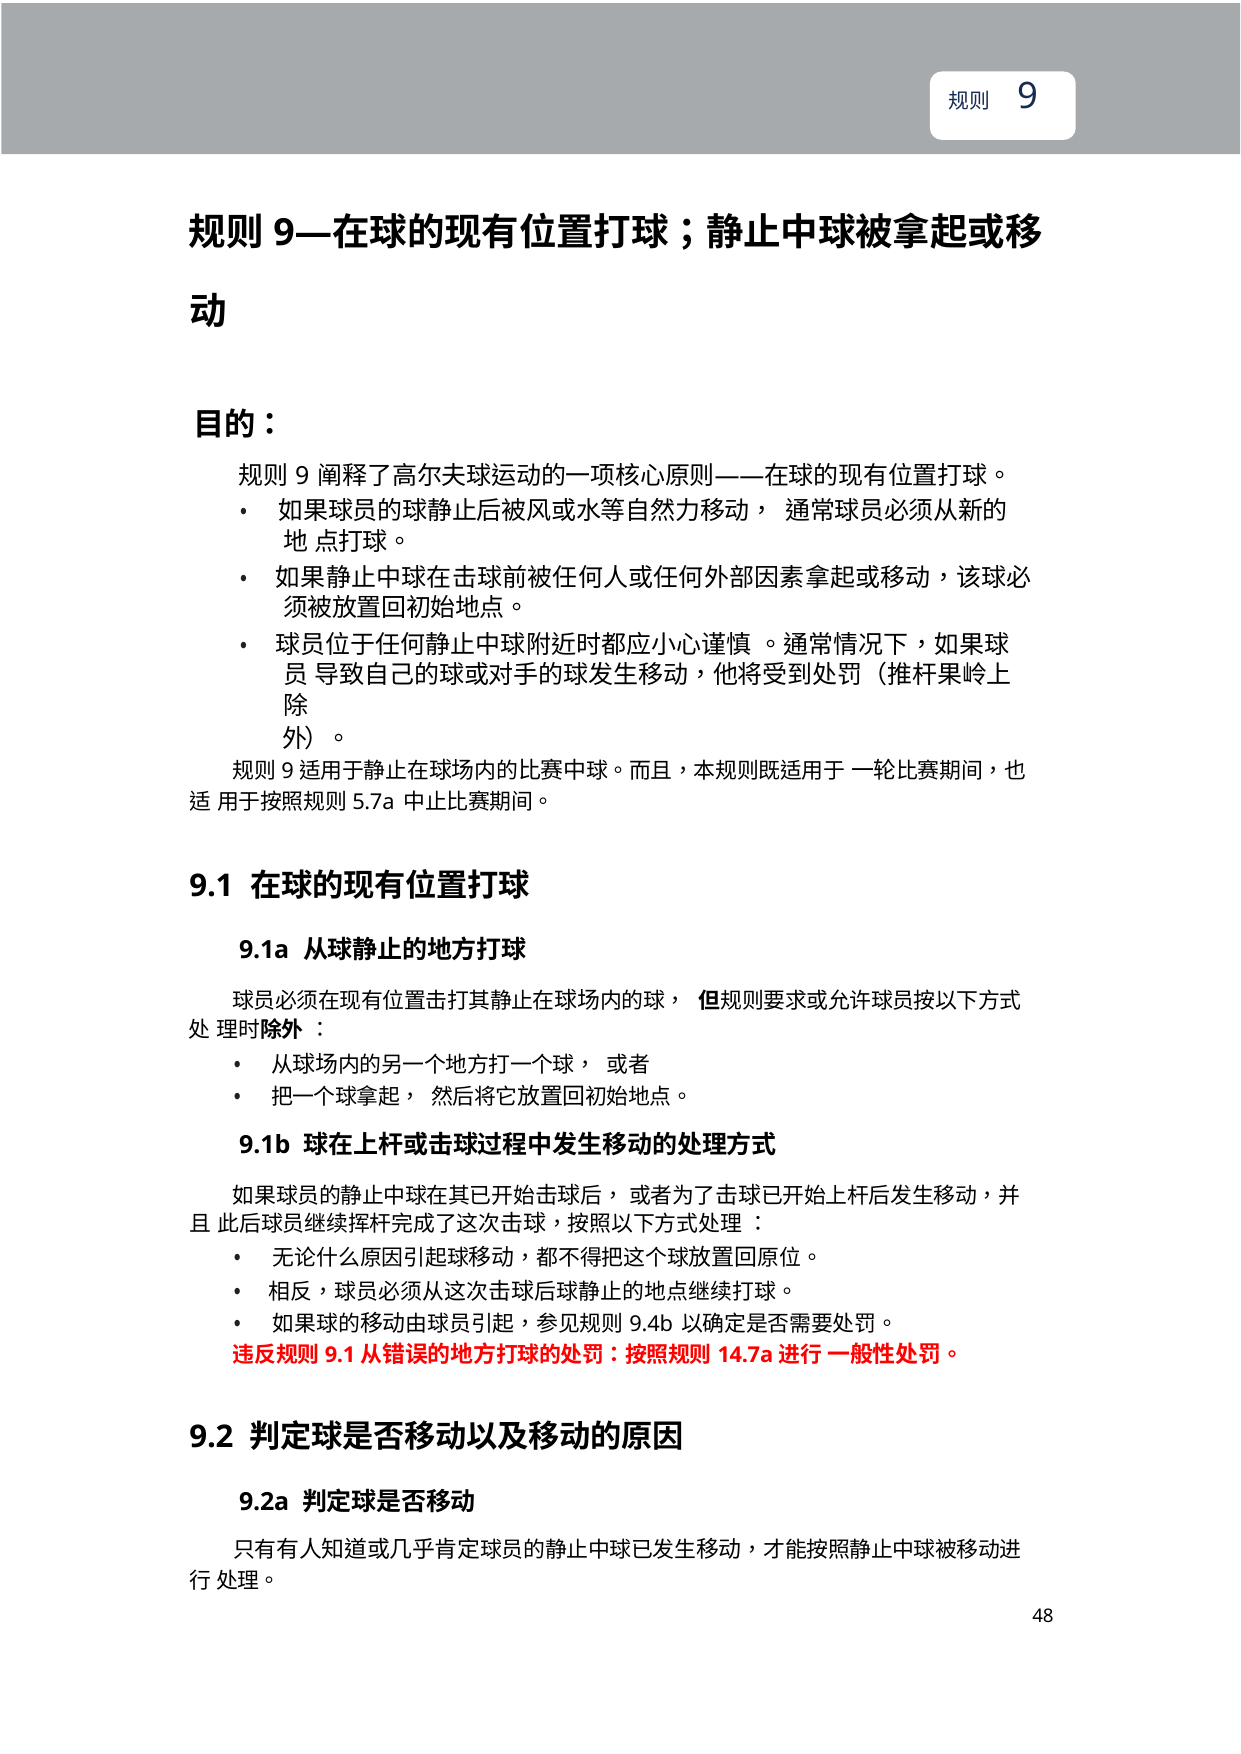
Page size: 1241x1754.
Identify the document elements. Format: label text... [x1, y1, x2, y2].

text 规则 9 阐释了高尔夫球运动的一项核心原则——在球的现有位置打球。 [239, 461, 1240, 491]
text 外）。 [283, 722, 1240, 754]
text • 球员位于任何静止中球附近时都应小心谨慎 。通常情况下，如果球员 导致自己的球或对手的球发生移动，他将受到处罚（推杆果岭上除 [240, 628, 1032, 722]
text • 相反，球员必须从这次击球后球静止的地点继续打球。 [234, 1278, 1240, 1304]
text 只有有人知道或几乎肯定球员的静止中球已发生移动，才能按照静止中球被移动进行 处理。 [189, 1533, 1041, 1595]
text 9.2a 判定球是否移动 [239, 1487, 1240, 1516]
text 目的： [194, 406, 1240, 443]
text 9.1b 球在上杆或击球过程中发生移动的处理方式 [239, 1130, 1240, 1159]
text • 如果球的移动由球员引起，参见规则 9.4b 以确定是否需要处罚。 [234, 1311, 1240, 1336]
text 违反规则 9.1 从错误的地方打球的处罚：按照规则 14.7a 进行 一般性处罚。 [233, 1342, 1240, 1368]
text 如果球员的静止中球在其已开始击球后， 或者为了击球已开始上杆后发生移动，并且 此后球员继续挥杆完成了这次击球，按照以下方式处理 ： [189, 1180, 1041, 1239]
text 球员必须在现有位置击打其静止在球场内的球， 但规则要求或允许球员按以下方式处 理时除外 ： [189, 985, 1041, 1044]
text 动 [189, 290, 1240, 333]
text 9.1a 从球静止的地方打球 [239, 935, 1240, 964]
text • 把一个球拿起， 然后将它放置回初始地点。 [234, 1083, 1240, 1110]
text 规则 9 适用于静止在球场内的比赛中球。而且，本规则既适用于 一轮比赛期间，也适 用于按照规则 5.7a 中止比赛期间。 [189, 754, 1042, 815]
text • 如果静止中球在击球前被任何人或任何外部因素拿起或移动，该球必 须被放置回初始地点。 [240, 561, 1032, 624]
text 9.1 在球的现有位置打球 [189, 866, 1240, 903]
text 9.2 判定球是否移动以及移动的原因 [189, 1418, 1240, 1455]
text 规则 9—在球的现有位置打球；静止中球被拿起或移 [188, 224, 1240, 290]
text • 无论什么原因引起球移动，都不得把这个球放置回原位。 [234, 1242, 1240, 1274]
text • 如果球员的球静止后被风或水等自然力移动， 通常球员必须从新的地 点打球。 [240, 494, 1032, 557]
text • 从球场内的另一个地方打一个球， 或者 [234, 1051, 1240, 1077]
